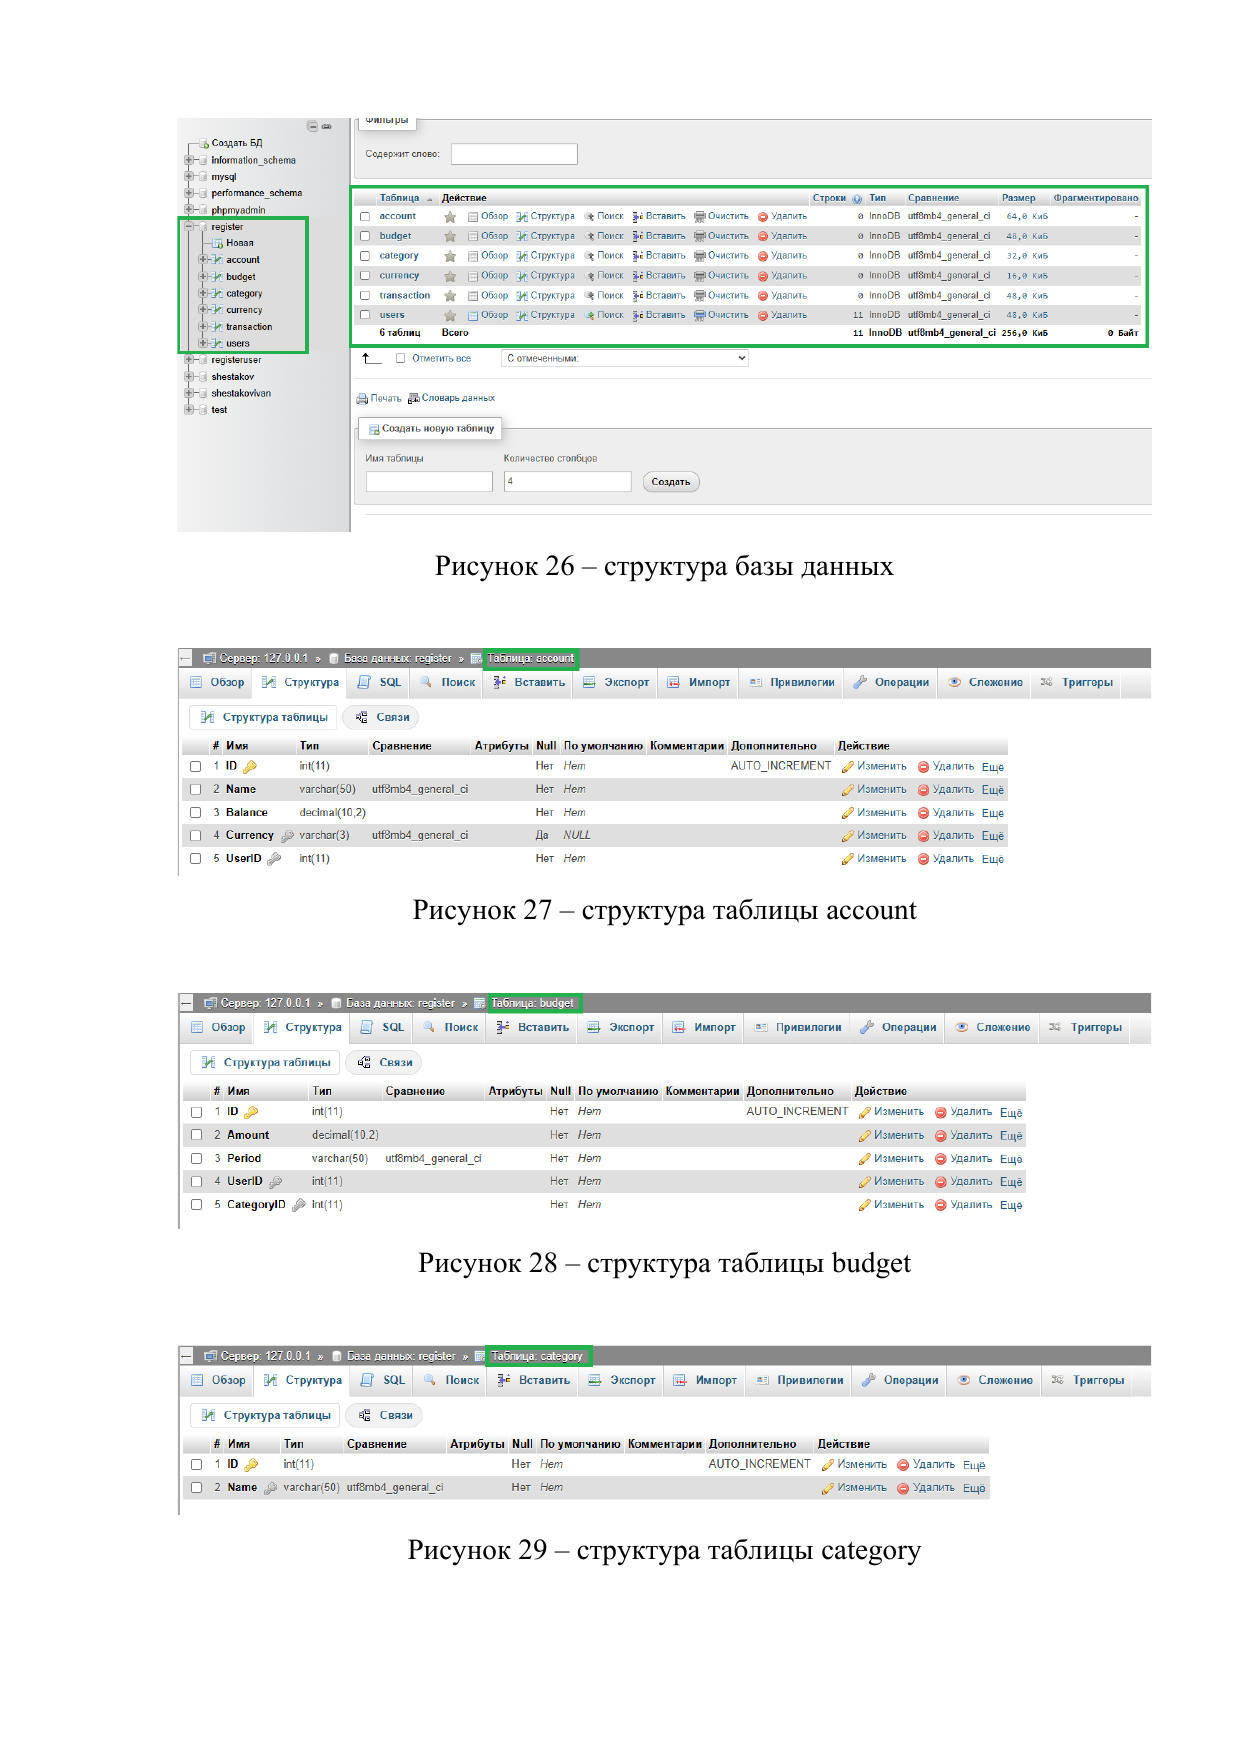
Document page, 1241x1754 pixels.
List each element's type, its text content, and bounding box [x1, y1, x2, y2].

list Рисунок 29 – структура таблицы category [177, 1532, 1152, 1565]
list Рисунок 28 – структура таблицы budget [177, 1245, 1152, 1279]
list Рисунок 27 – структура таблицы account [177, 892, 1152, 926]
picture [177, 118, 1153, 532]
picture [177, 993, 1152, 1229]
list Рисунок 26 – структура базы данных [177, 548, 1152, 582]
picture [177, 648, 1152, 876]
picture [177, 1345, 1152, 1515]
